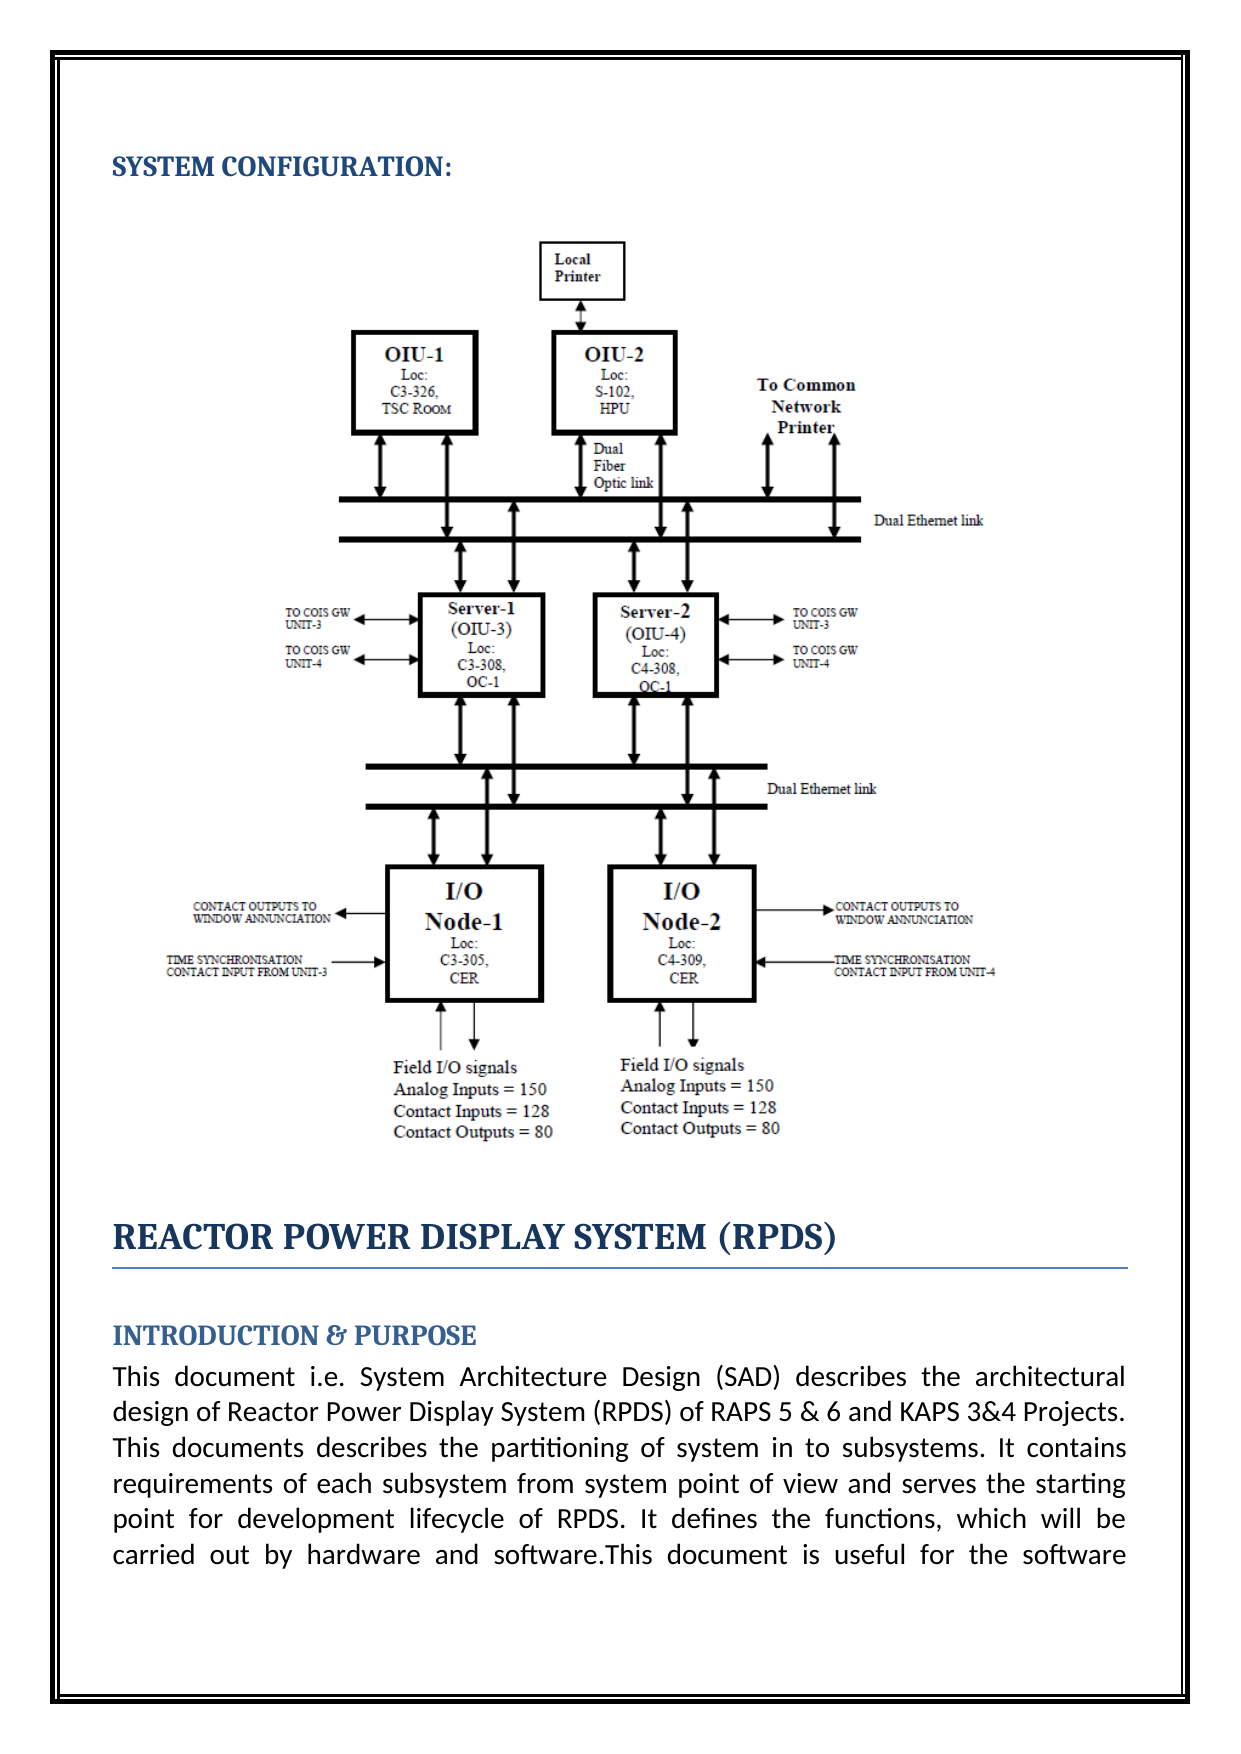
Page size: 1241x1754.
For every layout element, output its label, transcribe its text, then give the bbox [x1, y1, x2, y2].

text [112, 1358, 1128, 1572]
subtitle INTRODUCTION & PURPOSE [112, 1319, 1128, 1353]
subtitle SYSTEM CONFIGURATION: [112, 150, 1128, 184]
title REACTOR POWER DISPLAY SYSTEM (RPDS) [112, 1216, 1128, 1267]
picture [112, 188, 1053, 1156]
